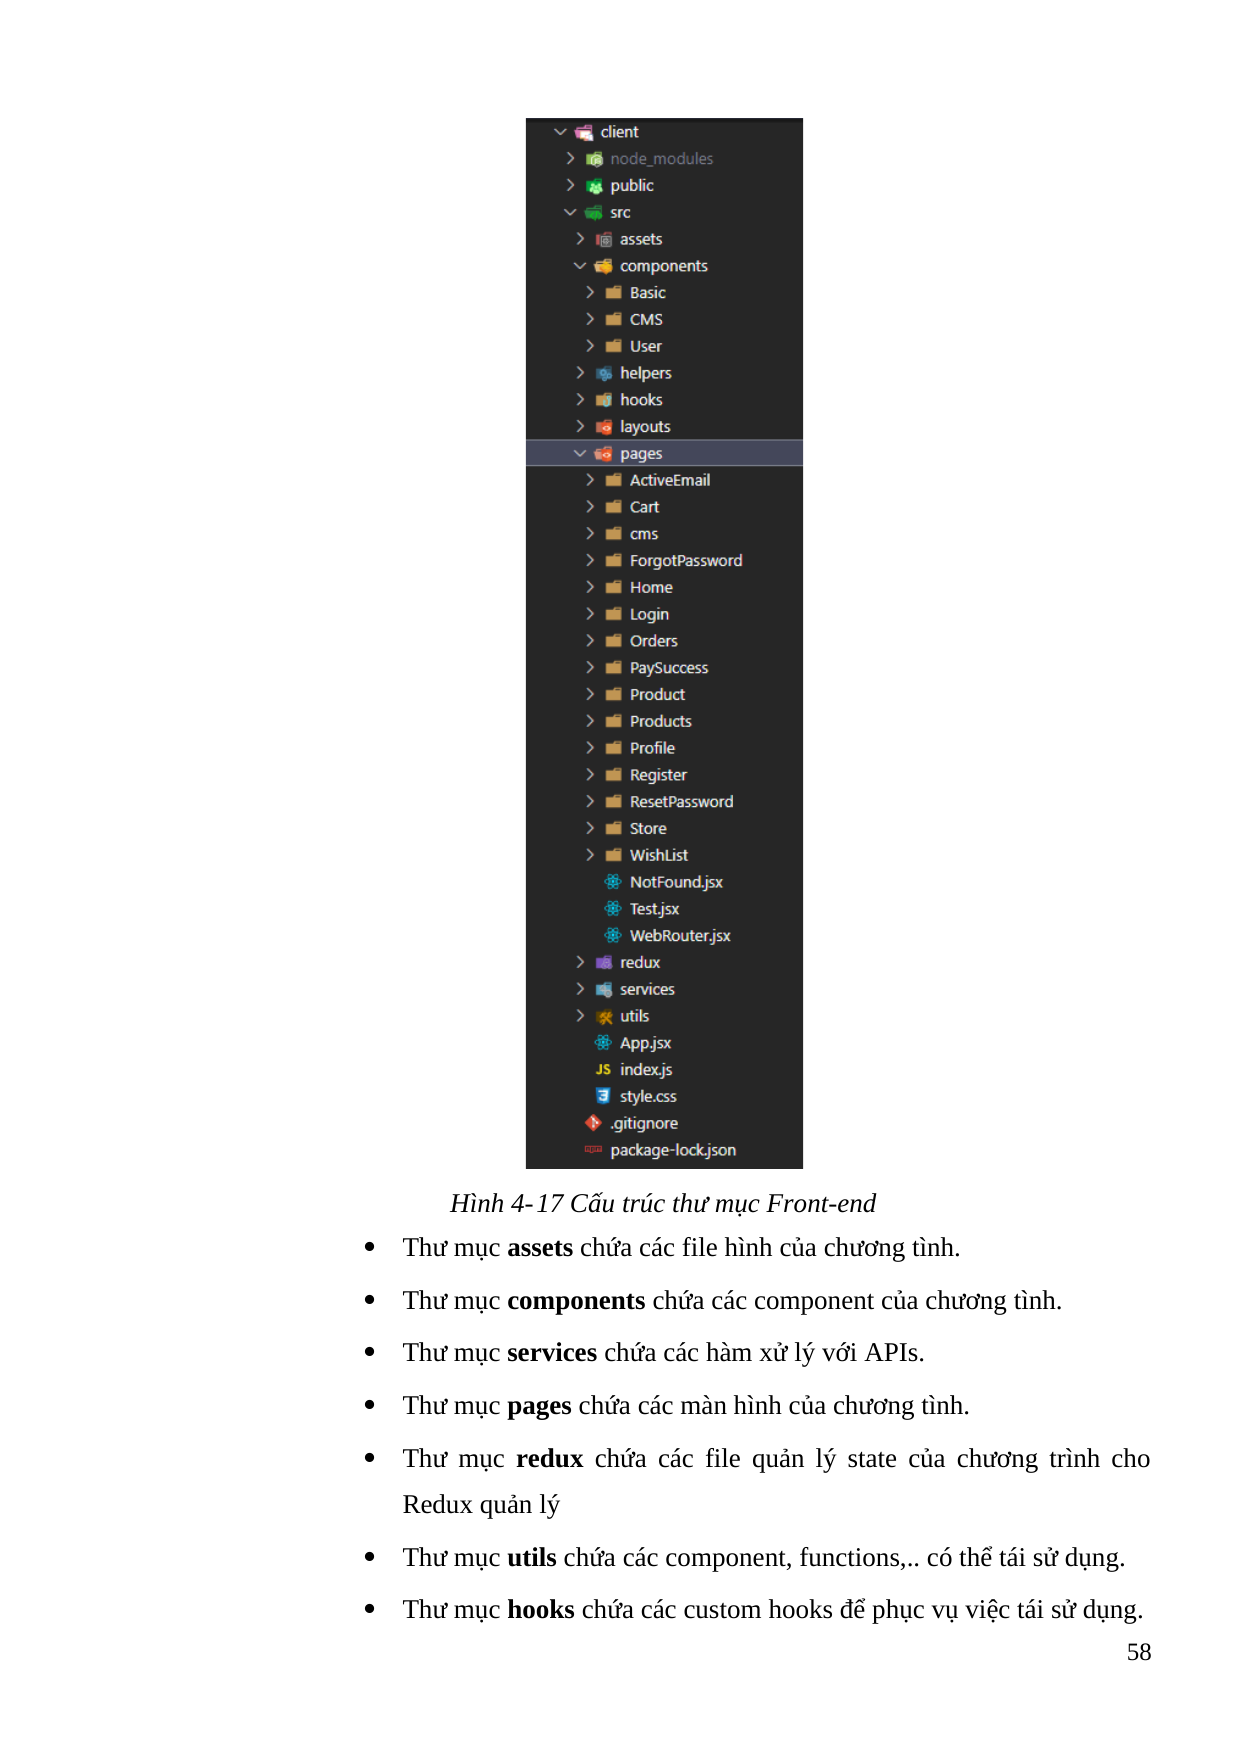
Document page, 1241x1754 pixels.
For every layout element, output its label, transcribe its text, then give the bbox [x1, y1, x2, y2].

list Thư mục redux chứa các file quản lý state của chương trình cho Redux quản lý [365, 1442, 1152, 1519]
list Thư mục pages chứa các màn hình của chương tình. [365, 1389, 1152, 1420]
list Thư mục components chứa các component của chương tình. [365, 1284, 1152, 1315]
picture [525, 118, 804, 1169]
list Thư mục hooks chứa các custom hooks để phục vụ việc tái sử dụng. [365, 1593, 1152, 1625]
list Thư mục assets chứa các file hình của chương tình. [365, 1231, 1152, 1262]
list Thư mục services chứa các hàm xử lý với APIs. [365, 1336, 1152, 1368]
list Thư mục utils chứa các component, functions,.. có thể tái sử dụng. [365, 1541, 1152, 1572]
